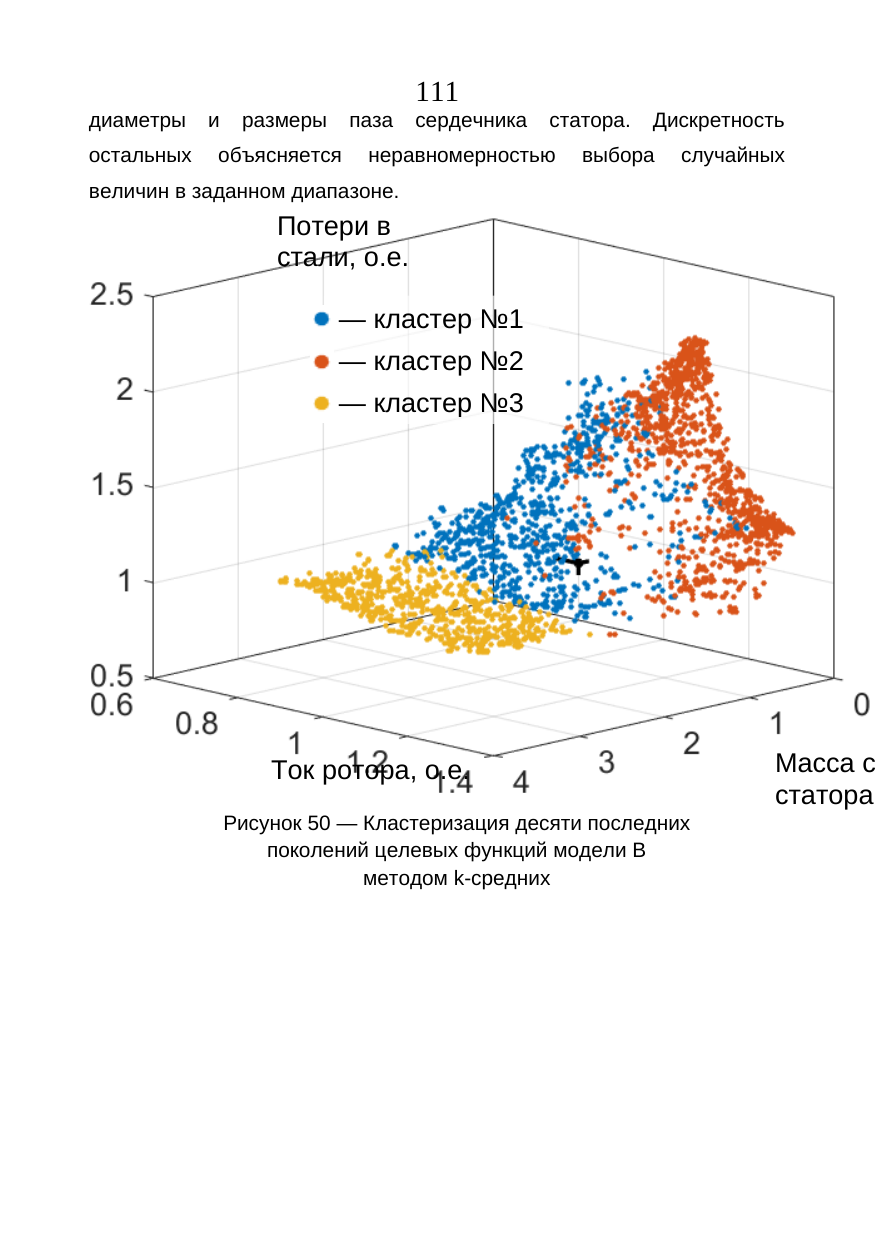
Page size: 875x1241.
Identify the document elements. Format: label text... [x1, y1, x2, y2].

text На практике отбор переменных в регрессионные модели, получившие наибольшую популярность, можно разделить на три группы методов: [323, 295, 549, 424]
picture [866, 759, 874, 770]
picture [88, 215, 874, 796]
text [89, 107, 785, 203]
text Рисунок 50 — Кластеризация десяти последних поколений целевых функций модели В методом k-средних [222, 811, 692, 889]
